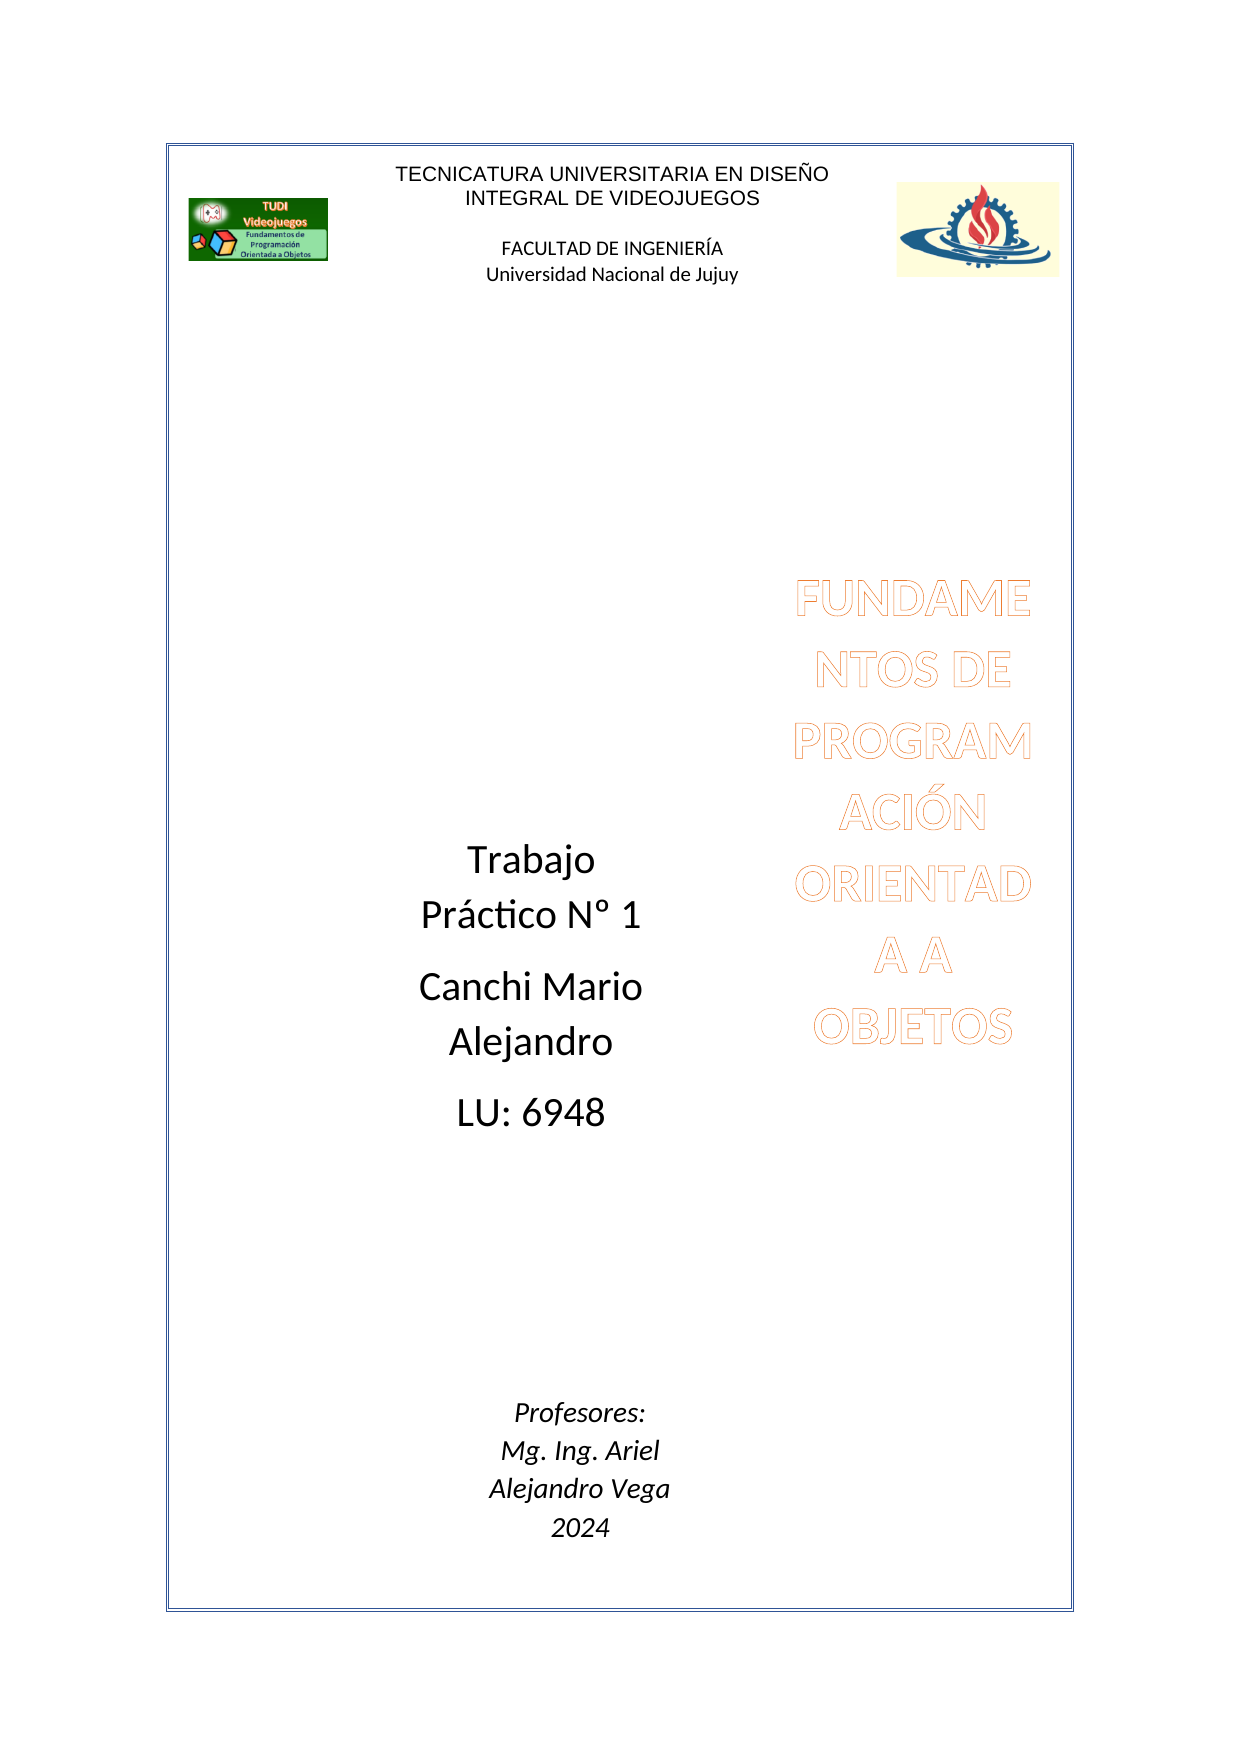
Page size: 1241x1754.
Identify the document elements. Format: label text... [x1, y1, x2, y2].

table_header [177, 148, 339, 312]
table_header [885, 148, 1063, 312]
picture [896, 182, 1060, 277]
picture [188, 198, 328, 261]
table_header TECNICATURA UNIVERSITARIA EN DISEÑO INTEGRAL DE VIDEOJUEGOS FACULTAD DE INGENIERÍA Universidad Nacional de Jujuy [339, 148, 885, 312]
